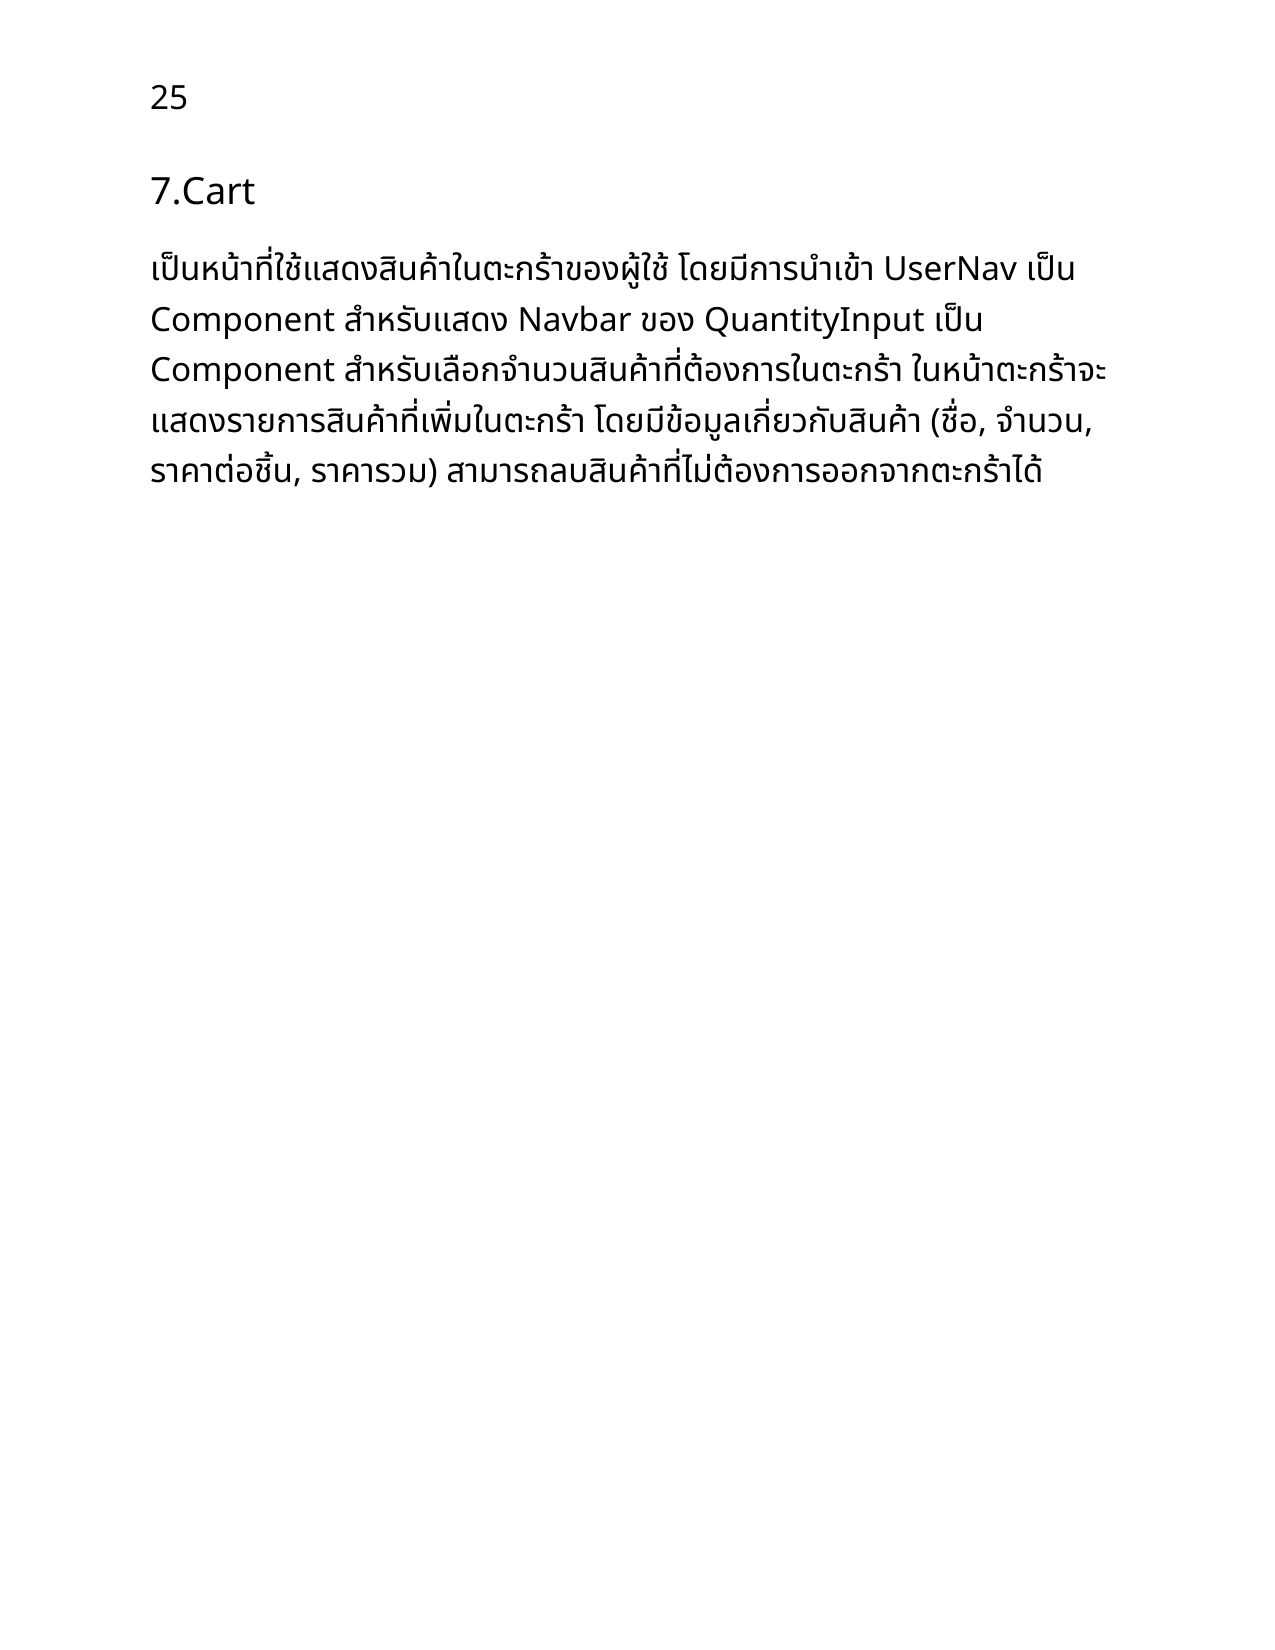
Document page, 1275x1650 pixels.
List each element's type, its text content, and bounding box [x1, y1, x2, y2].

subtitle 7.Cart [150, 164, 1125, 216]
text เป็นหน้าที่ใช้แสดงสินค้าในตะกร้าของผู้ใช้ โดยมีการนำเข้า UserNav เป็น Component สำหรับแสดง Navbar ของ QuantityInput เป็น Component สำหรับเลือกจำนวนสินค้าที่ต้องการในตะกร้า ในหน้าตะกร้าจะแสดงรายการสินค้าที่เพิ่มในตะกร้า โดยมีข้อมูลเกี่ยวกับสินค้า (ชื่อ, จำนวน, ราคาต่อชิ้น, ราคารวม) สามารถลบสินค้าที่ไม่ต้องการออกจากตะกร้าได้ [150, 245, 1125, 498]
